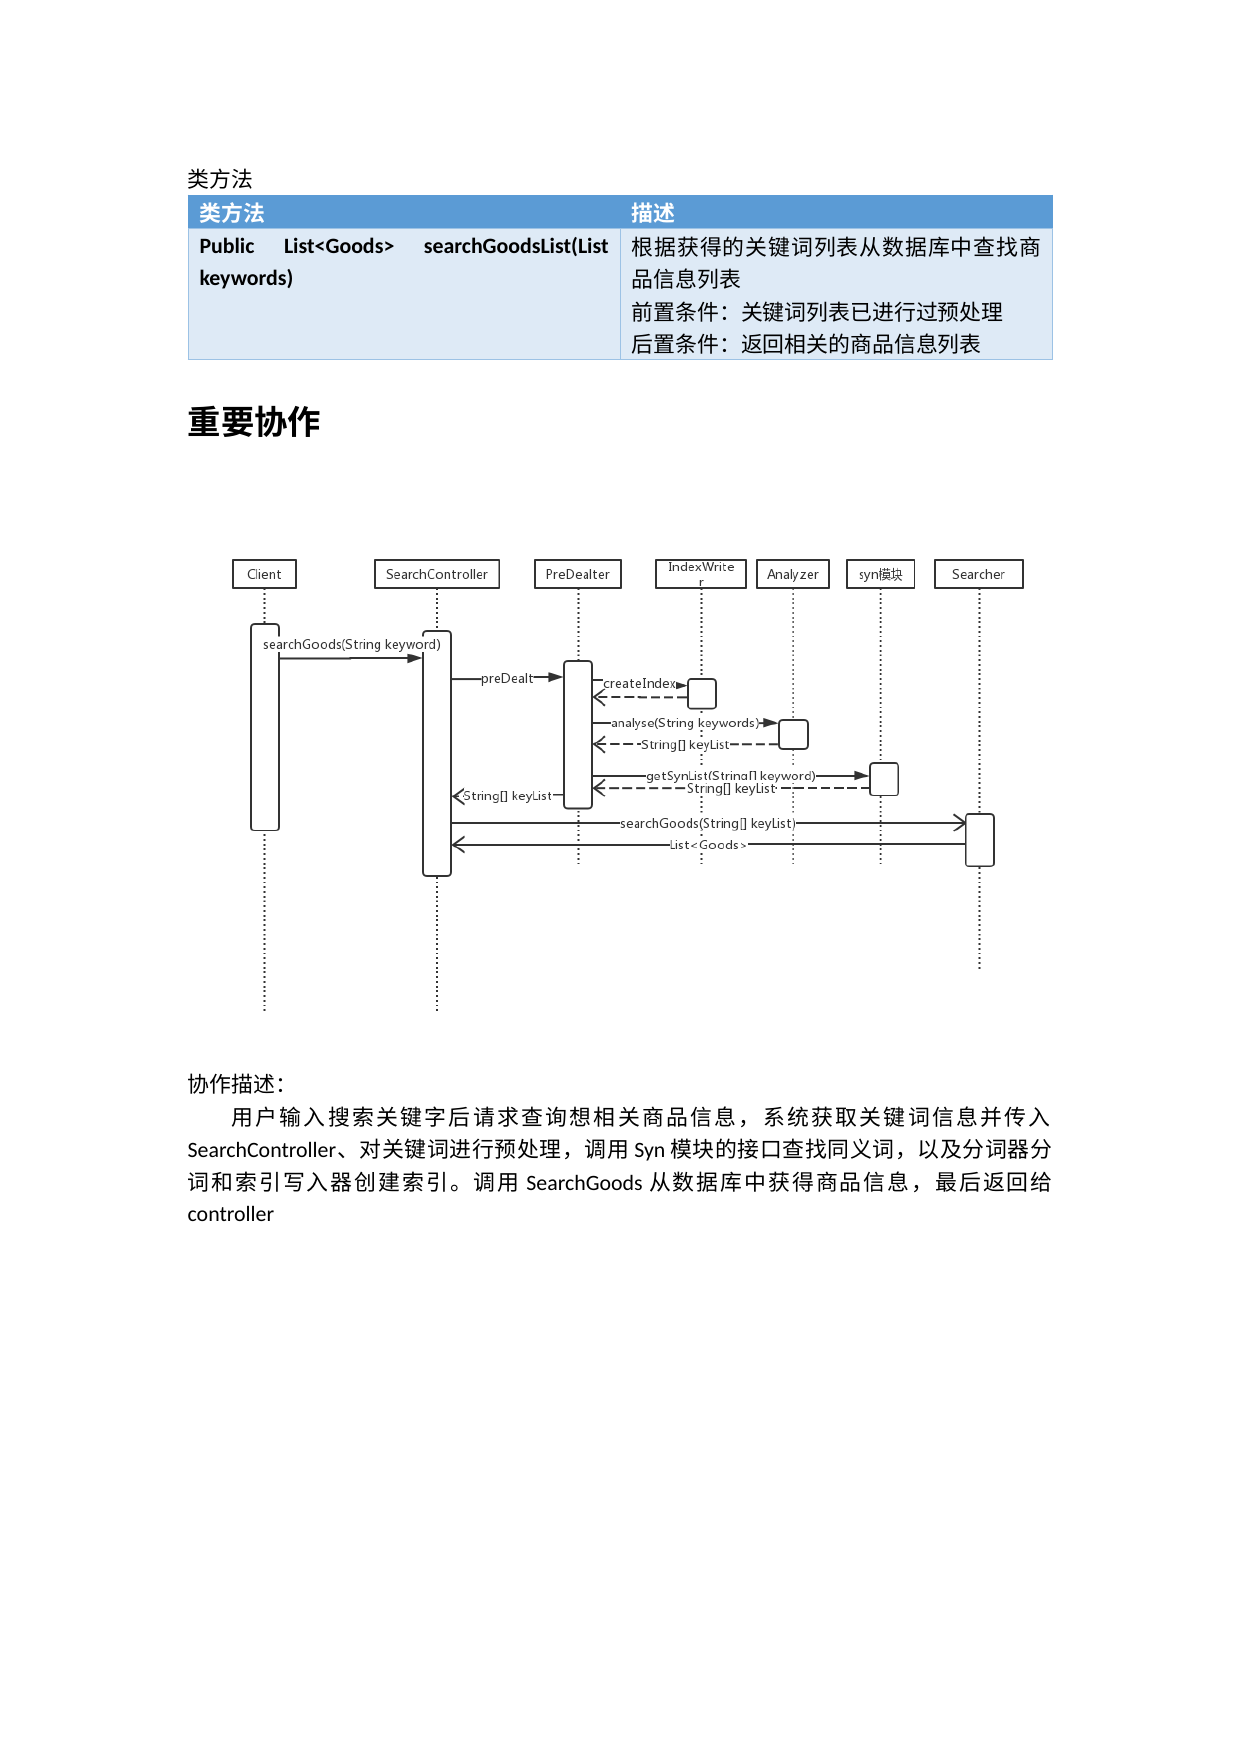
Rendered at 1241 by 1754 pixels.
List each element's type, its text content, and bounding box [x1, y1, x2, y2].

picture [187, 514, 1053, 1041]
table_header 类方法 [189, 196, 620, 228]
subtitle 重要协作 [187, 387, 1053, 452]
text 用户输入搜索关键字后请求查询想相关商品信息，系统获取关键词信息并传入SearchController、对关键词进行预处理，调用Syn模块的接口查找同义词，以及分词器分词和索引写入器创建索引。调用SearchGoods从数据库中获得商品信息，最后返回给controller [187, 1099, 1053, 1229]
text 类方法 [187, 162, 1053, 194]
table_header 描述 [621, 196, 1052, 228]
text 协作描述： [187, 1067, 1053, 1099]
table_cell 根据获得的关键词列表从数据库中查找商品信息列表 前置条件：关键词列表已进行过预处理 后置条件：返回相关的商品信息列表 [621, 229, 1052, 359]
table_cell Public List<Goods> searchGoodsList(List keywords) [189, 229, 620, 359]
